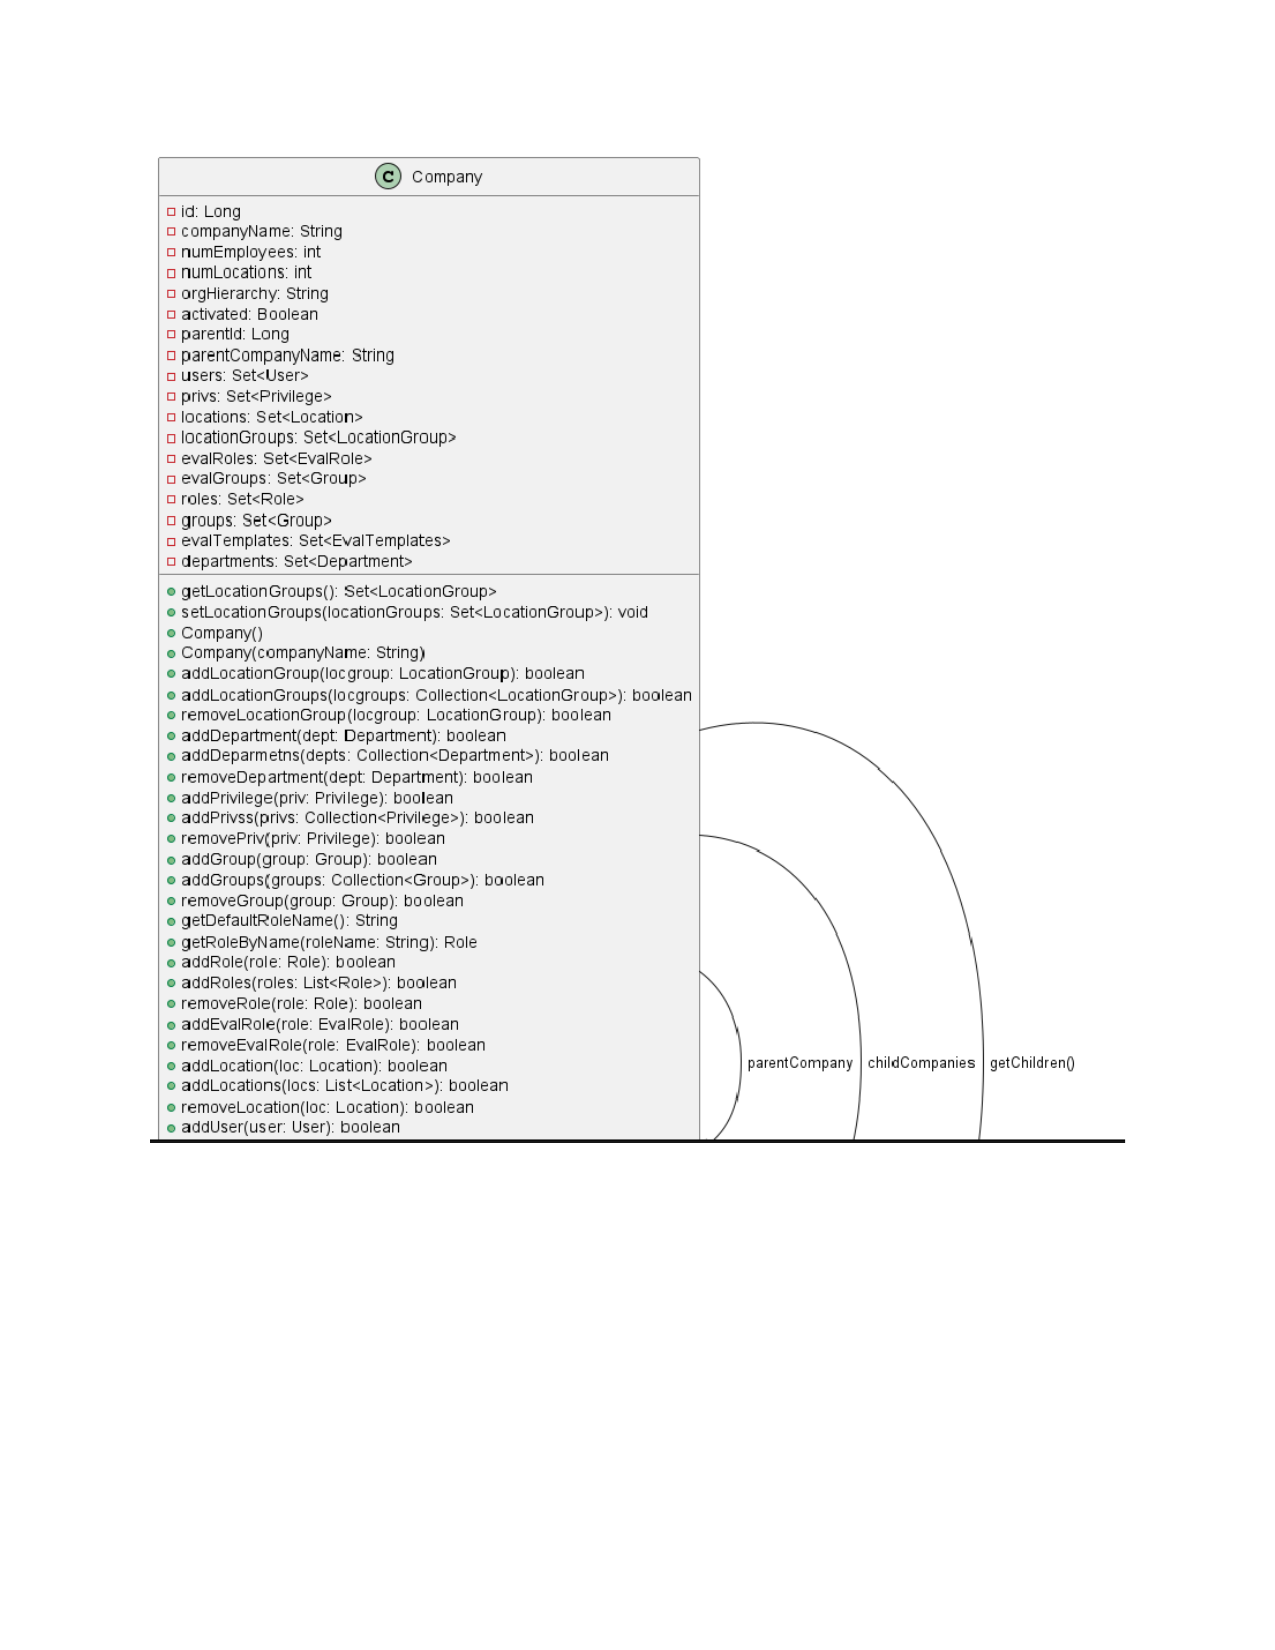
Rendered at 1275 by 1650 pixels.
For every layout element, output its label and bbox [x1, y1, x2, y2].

picture [150, 150, 1125, 1143]
